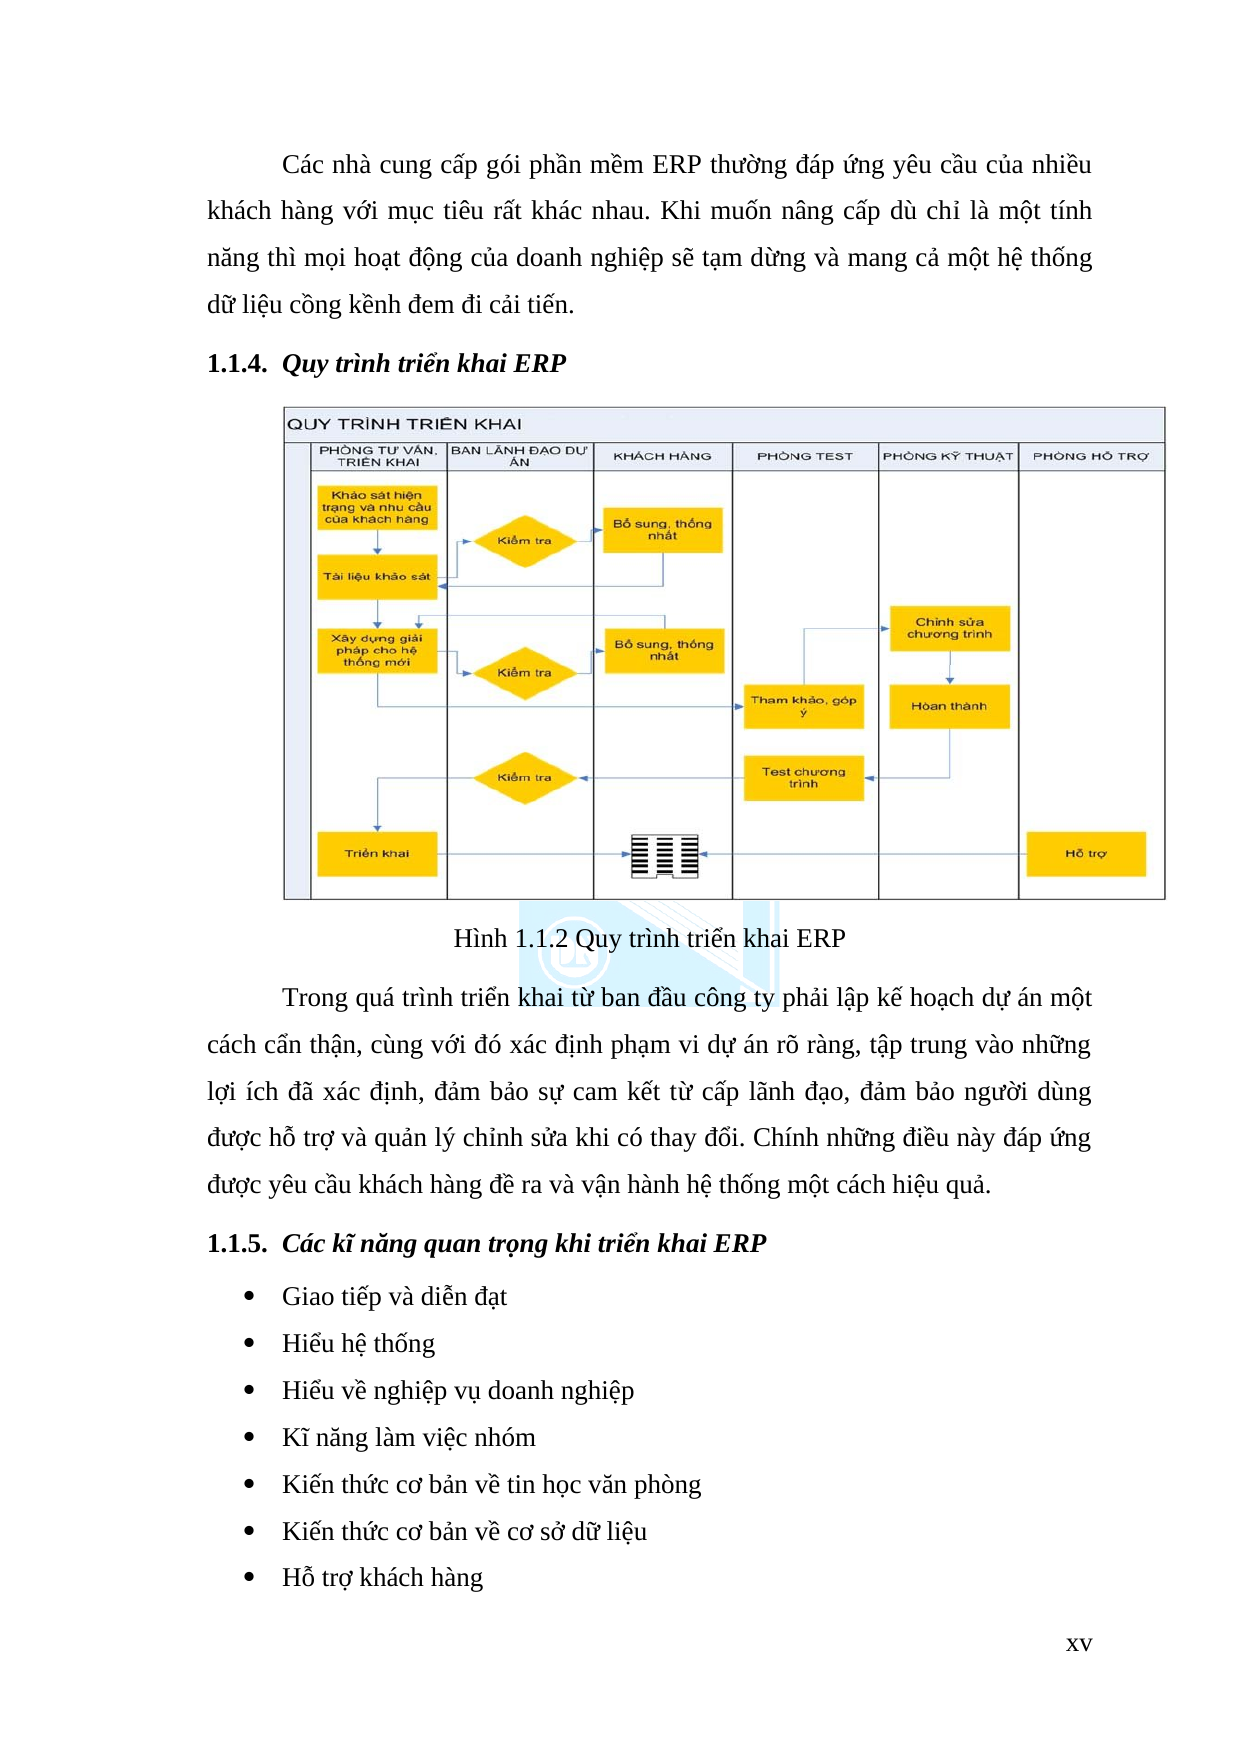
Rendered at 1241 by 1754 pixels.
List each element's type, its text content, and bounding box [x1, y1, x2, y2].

list Kiến thức cơ bản về tin học văn phòng [244, 1468, 1092, 1499]
list Hiểu về nghiệp vụ doanh nghiệp [244, 1374, 1092, 1405]
text Các nhà cung cấp gói phần mềm ERP thường đáp ứng yêu cầu của nhiều khách hàng với mục tiêu rất khác nhau. Khi muốn nâng cấp dù chỉ là một tính năng thì mọi hoạt động của doanh nghiệp sẽ tạm dừng và mang cả một hệ thống dữ liệu cồng kềnh đem đi cải tiến. [207, 148, 1092, 319]
picture [281, 406, 1168, 901]
list Kĩ năng làm việc nhóm [244, 1421, 1092, 1452]
list Giao tiếp và diễn đạt [244, 1280, 1092, 1312]
list Hiểu hệ thống [244, 1327, 1092, 1358]
subtitle Quy trình triển khai ERP [207, 347, 1092, 378]
subtitle Các kĩ năng quan trọng khi triển khai ERP [207, 1227, 1092, 1258]
list Kiến thức cơ bản về cơ sở dữ liệu [244, 1515, 1092, 1546]
list Hỗ trợ khách hàng [244, 1562, 1092, 1593]
text Trong quá trình triển khai từ ban đầu công ty phải lập kế hoạch dự án một cách cẩn thận, cùng với đó xác định phạm vi dự án rõ ràng, tập trung vào những lợi ích đã xác định, đảm bảo sự cam kết từ cấp lãnh đạo, đảm bảo người dùng được hỗ trợ và quản lý chỉnh sửa khi có thay đổi. Chính những điều này đáp ứng được yêu cầu khách hàng đề ra và vận hành hệ thống một cách hiệu quả. [207, 982, 1092, 1199]
